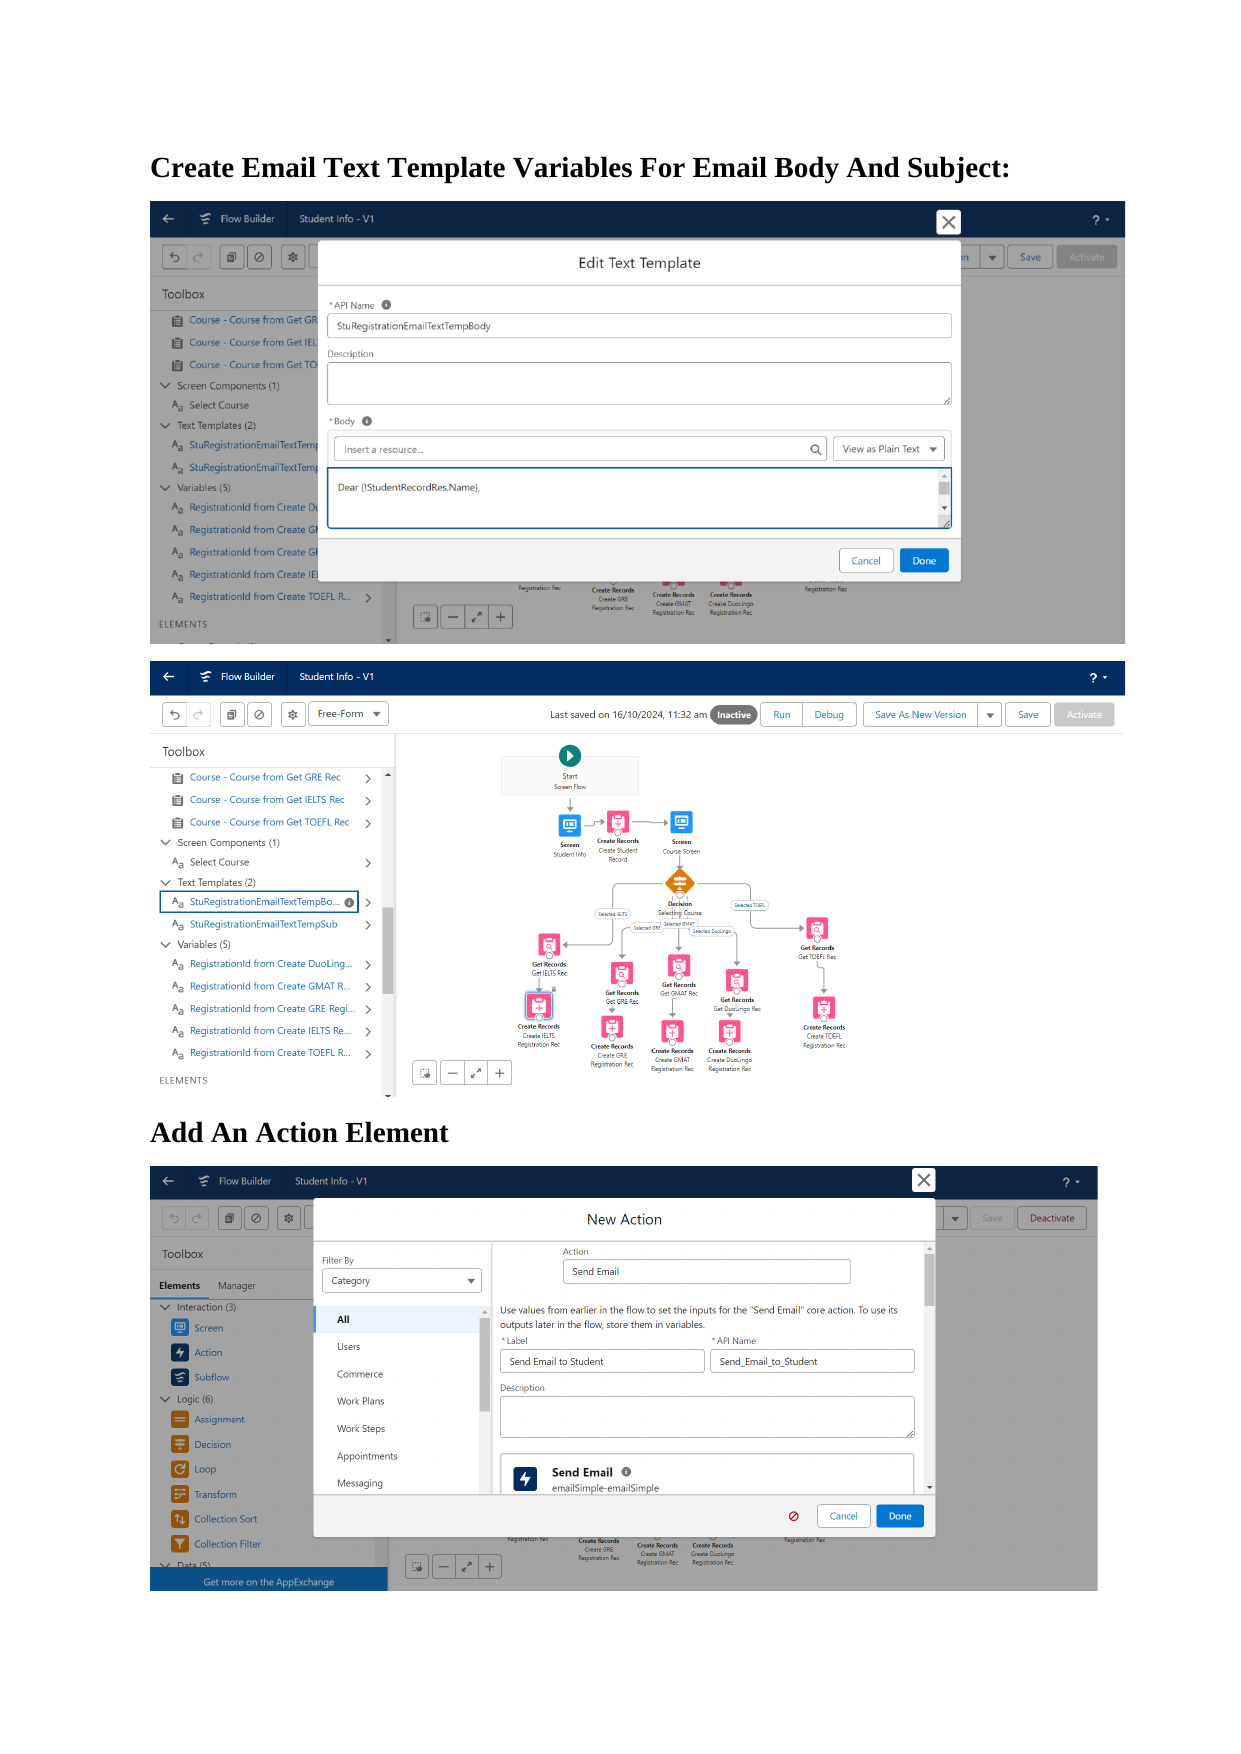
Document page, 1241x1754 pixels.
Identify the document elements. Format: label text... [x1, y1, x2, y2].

text Create Email Text Template Variables For Email Body And Subject: [150, 150, 1090, 183]
picture [150, 1166, 1098, 1591]
text Add An Action Element [150, 1115, 1090, 1148]
picture [150, 661, 1125, 1097]
picture [150, 201, 1125, 644]
